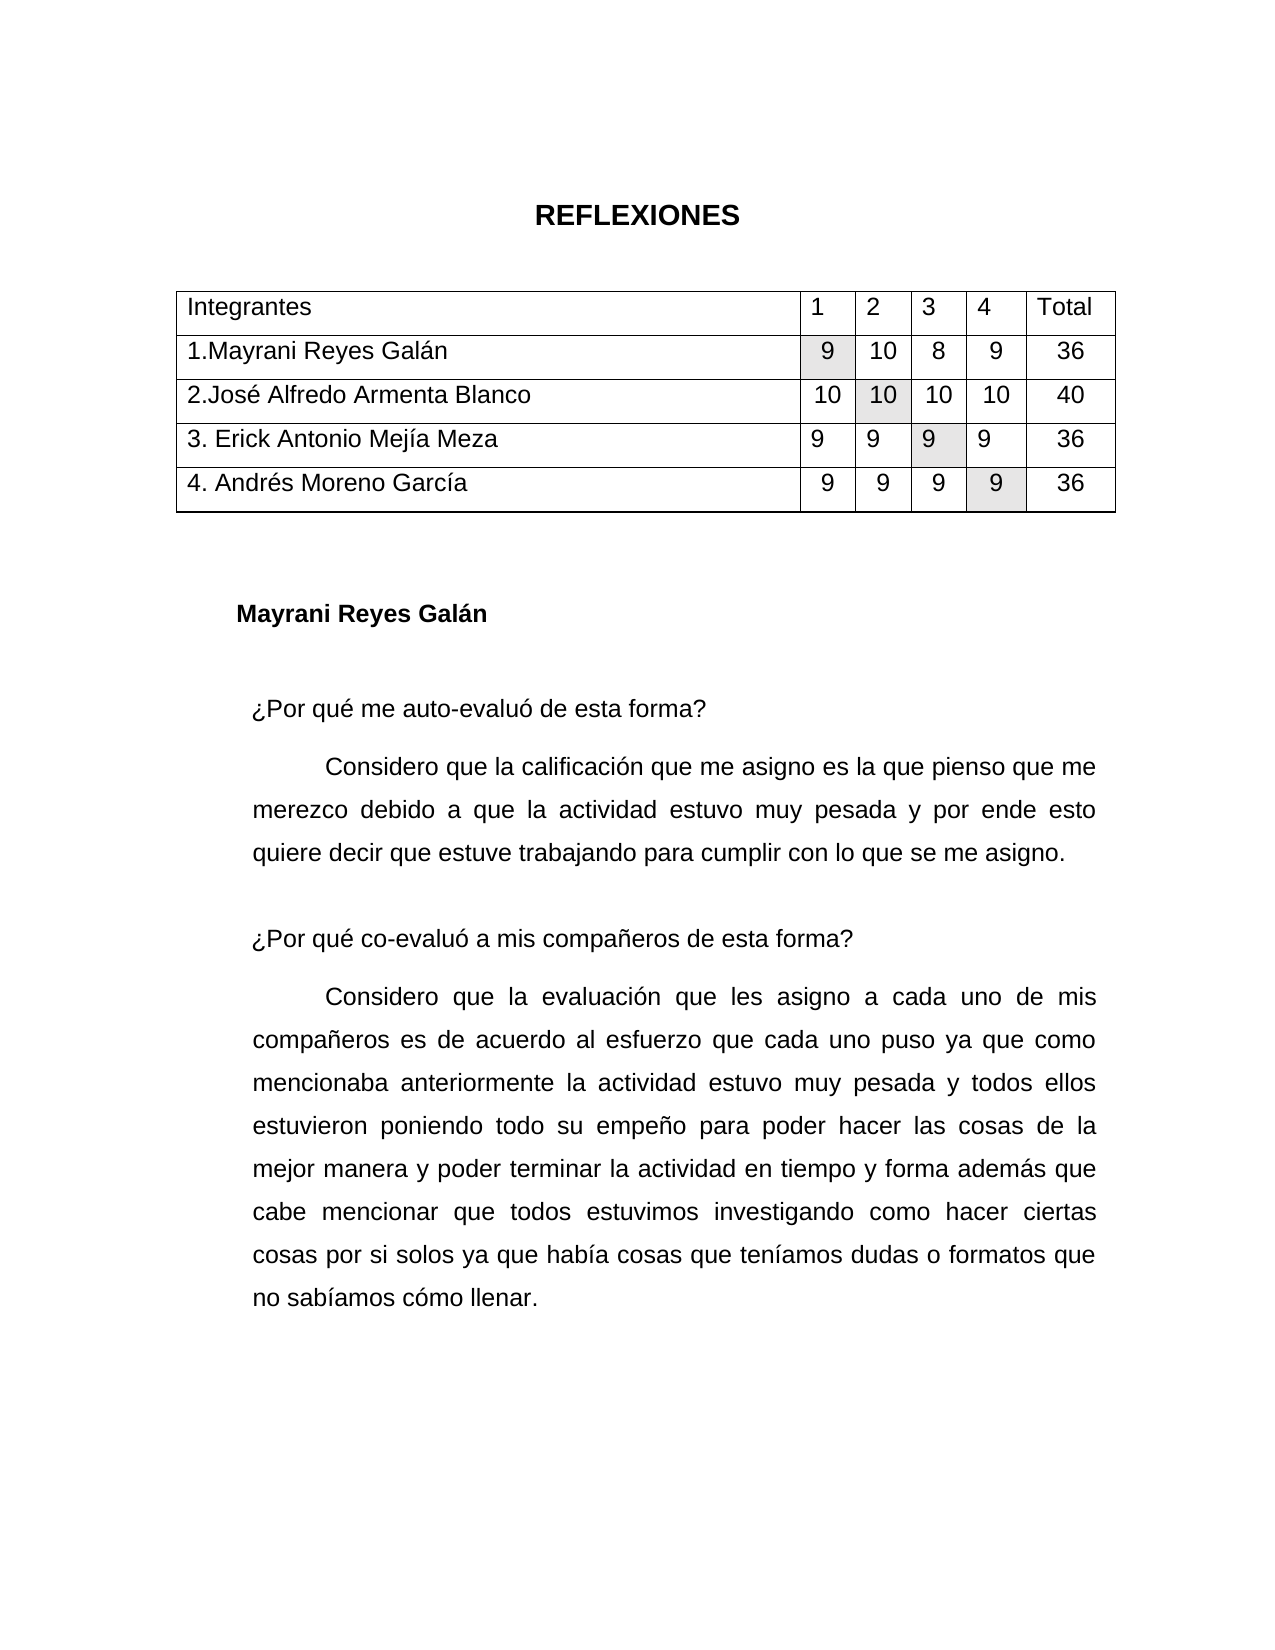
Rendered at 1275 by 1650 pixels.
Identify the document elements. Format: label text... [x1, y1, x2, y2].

list ¿Por qué co-evaluó a mis compañeros de esta forma? [177, 924, 1098, 953]
table_cell 9 [801, 468, 855, 511]
table_cell 36 [1027, 336, 1115, 379]
table_cell 9 [967, 424, 1026, 467]
table_cell 10 [912, 380, 966, 423]
table_cell 1.Mayrani Reyes Galán [177, 336, 800, 379]
list Considero que la calificación que me asigno es la que pienso que me merezco debido a que la actividad estuvo muy pesada y por ende esto quiere decir que estuve trabajando para cumplir con lo que se me asigno. [252, 752, 1098, 867]
table_cell 9 [967, 336, 1026, 379]
table_cell 4. Andrés Moreno García [177, 468, 800, 511]
text Mayrani Reyes Galán [236, 599, 1098, 627]
list Considero que la evaluación que les asigno a cada uno de mis compañeros es de acuerdo al esfuerzo que cada uno puso ya que como mencionaba anteriormente la actividad estuvo muy pesada y todos ellos estuvieron poniendo todo su empeño para poder hacer las cosas de la mejor manera y poder terminar la actividad en tiempo y forma además que cabe mencionar que todos estuvimos investigando como hacer ciertas cosas por si solos ya que había cosas que teníamos dudas o formatos que no sabíamos cómo llenar. [252, 982, 1098, 1312]
table_cell 10 [856, 336, 911, 379]
table_header 4 [967, 292, 1026, 335]
table_header 1 [801, 292, 855, 335]
table_cell 9 [856, 468, 911, 511]
table_cell 9 [856, 424, 911, 467]
list ¿Por qué me auto-evaluó de esta forma? [177, 694, 1098, 723]
table_cell 9 [912, 424, 966, 467]
table_cell 10 [967, 380, 1026, 423]
table_cell 36 [1027, 424, 1115, 467]
table_cell 9 [967, 468, 1026, 511]
table_header Total [1027, 292, 1115, 335]
table_cell 40 [1027, 380, 1115, 423]
table_cell 10 [801, 380, 855, 423]
table_cell 3. Erick Antonio Mejía Meza [177, 424, 800, 467]
table_cell 9 [912, 468, 966, 511]
table_cell 36 [1027, 468, 1115, 511]
table_header 3 [912, 292, 966, 335]
table_cell 8 [912, 336, 966, 379]
subtitle REFLEXIONES [177, 198, 1098, 231]
table_header 2 [856, 292, 911, 335]
table_cell 9 [801, 336, 855, 379]
table_cell 9 [801, 424, 855, 467]
table_cell 2.José Alfredo Armenta Blanco [177, 380, 800, 423]
table_header Integrantes [177, 292, 800, 335]
table_cell 10 [856, 380, 911, 423]
